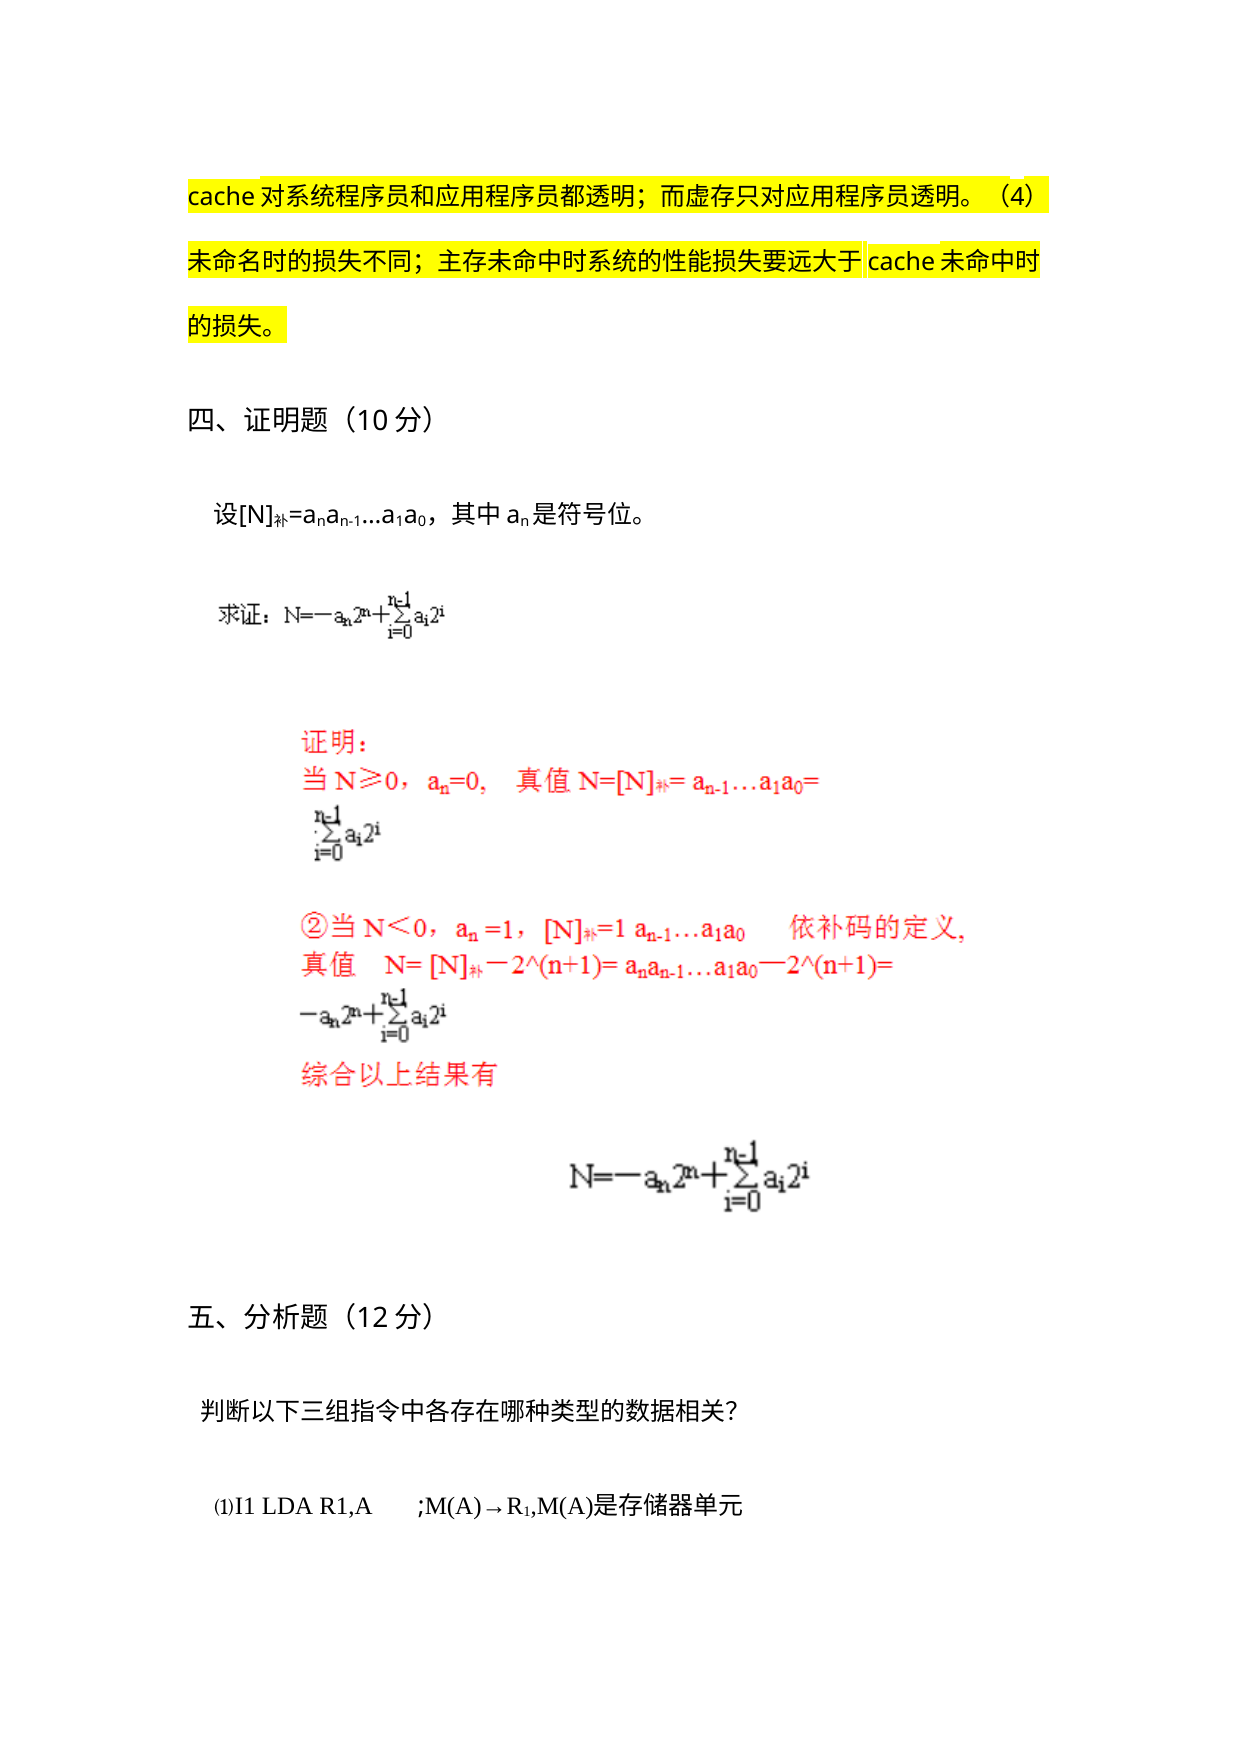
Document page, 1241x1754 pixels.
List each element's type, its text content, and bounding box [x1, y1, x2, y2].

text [187, 162, 1053, 357]
text 判断以下三组指令中各存在哪种类型的数据相关？ [187, 1377, 1053, 1442]
text 四、证明题（10分） [187, 386, 1053, 451]
picture [213, 574, 451, 650]
text 五、分析题（12分） [187, 1283, 1053, 1348]
text ⑴I1 LDA R1,A ;M(A)→R1,M(A)是存储器单元 [187, 1471, 1053, 1536]
picture [187, 703, 1052, 1252]
text 设[N]补=anan-1…a1a0，其中an是符号位。 [187, 480, 1053, 545]
